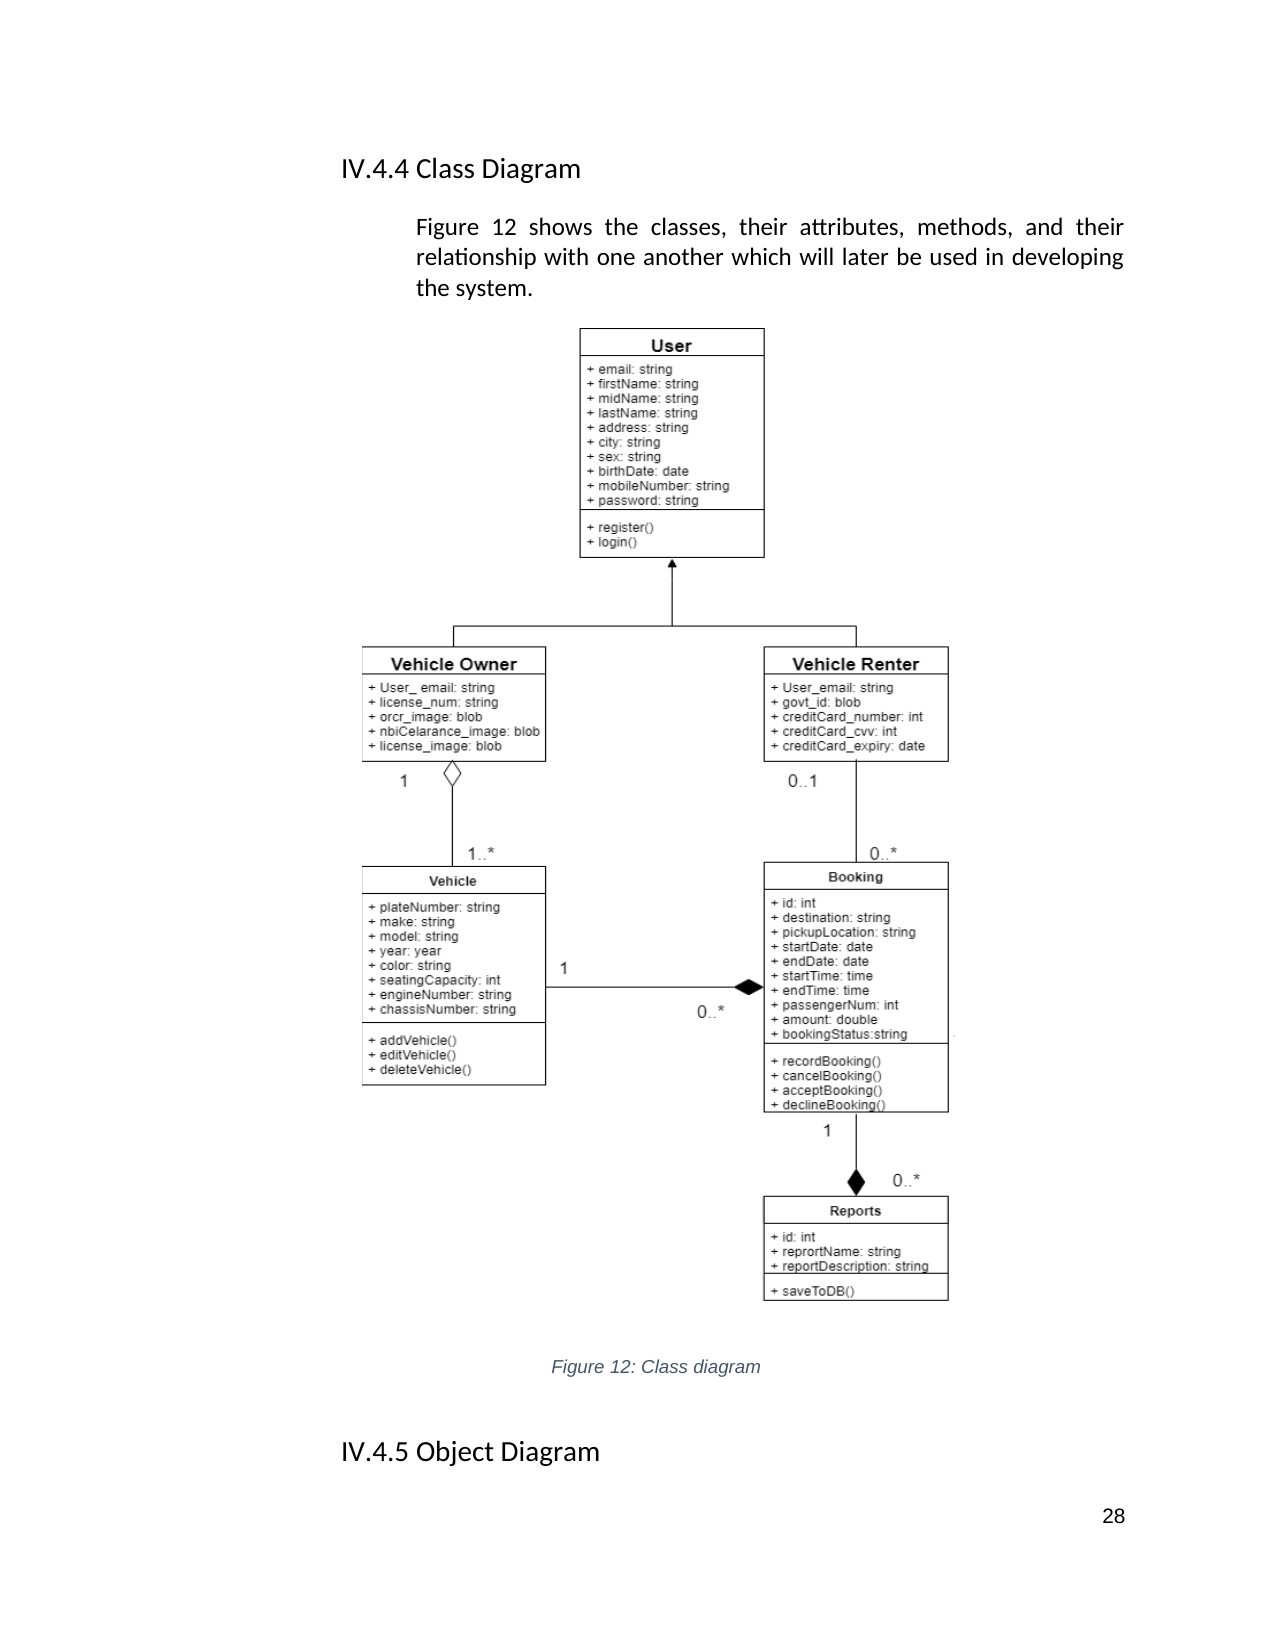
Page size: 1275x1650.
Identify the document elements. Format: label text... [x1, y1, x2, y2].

subtitle Object Diagram [341, 1433, 1125, 1468]
subtitle Class Diagram [341, 150, 1125, 186]
picture [362, 328, 957, 1304]
text Figure 12 shows the classes, their attributes, methods, and their relationship with one another which will later be used in developing the system. [416, 211, 1125, 303]
